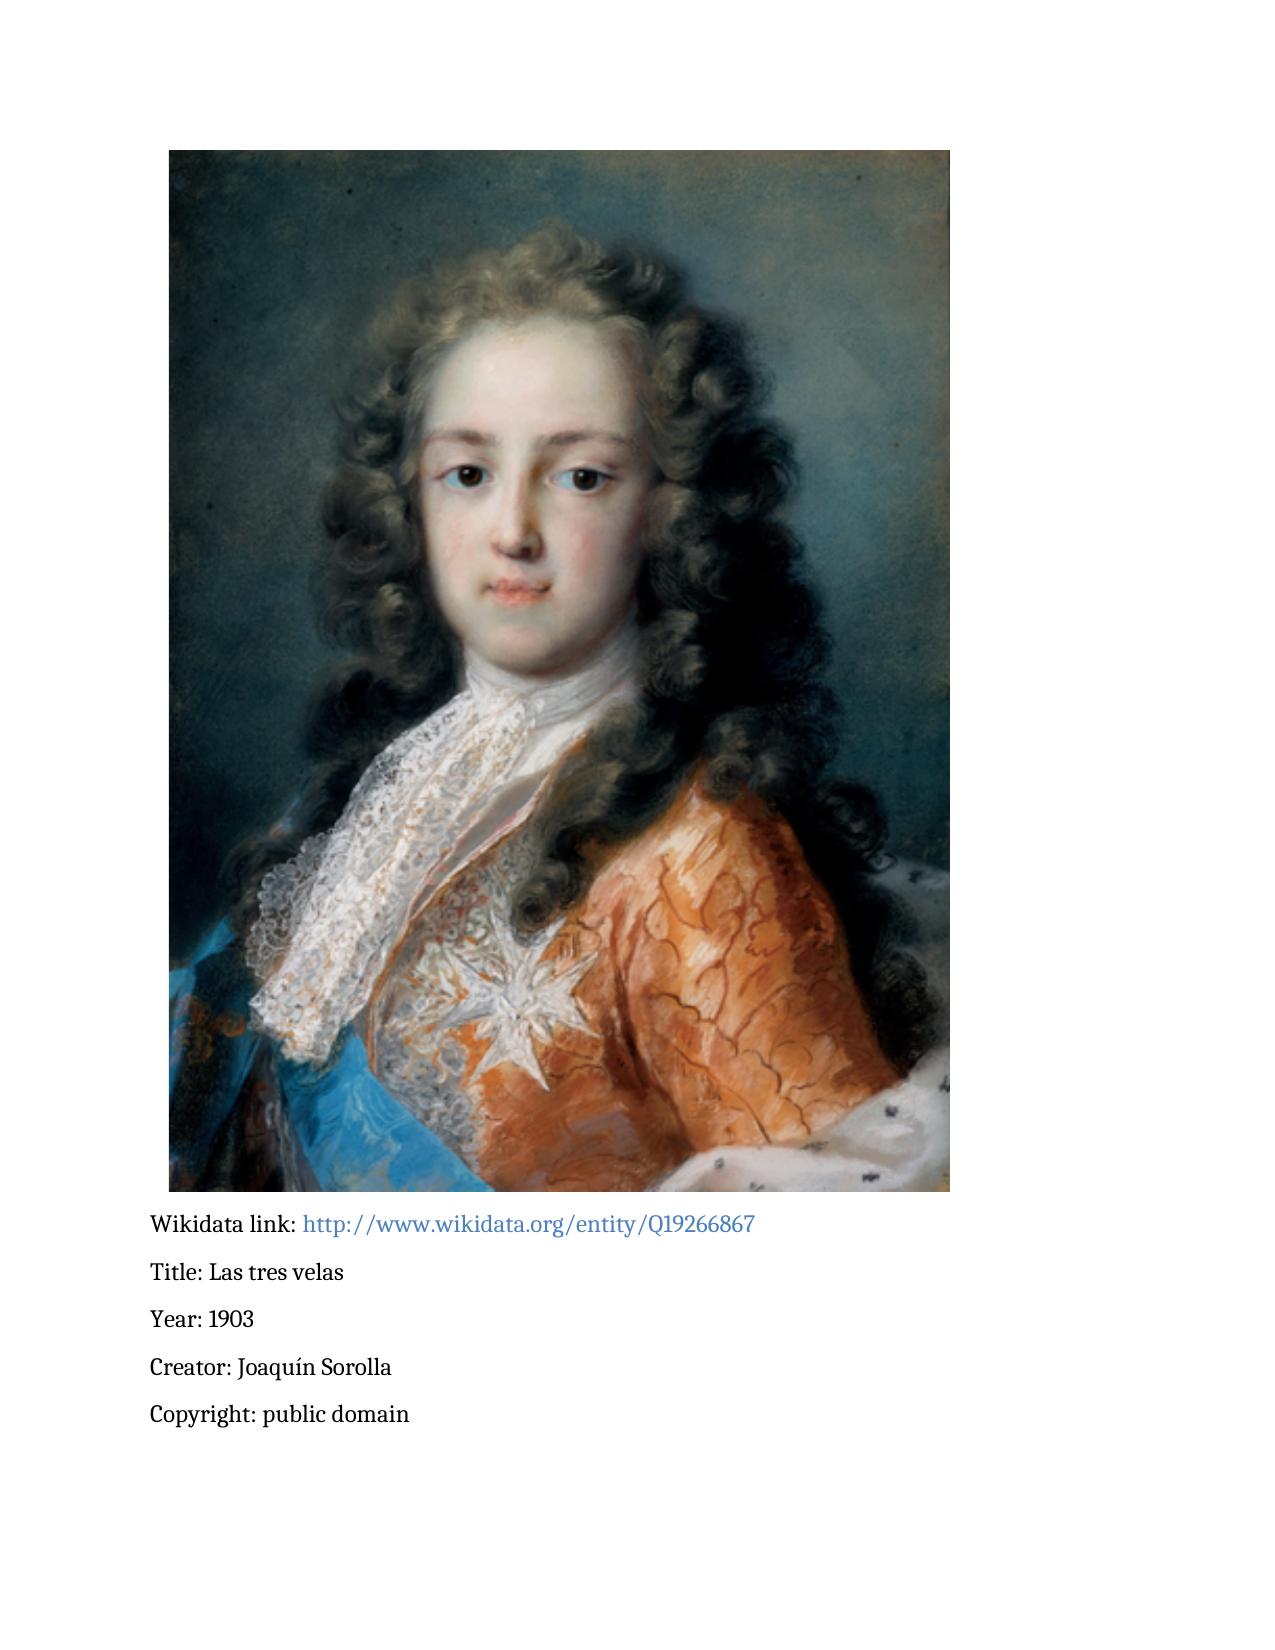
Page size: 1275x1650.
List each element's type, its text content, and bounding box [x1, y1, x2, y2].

text Copyright: public domain [150, 1400, 1125, 1429]
picture [168, 150, 950, 1192]
text Title: Las tres velas [150, 1258, 1125, 1287]
text Year: 1903 [150, 1305, 1125, 1334]
text Creator: Joaquín Sorolla [150, 1353, 1125, 1382]
text Wikidata link: http://www.wikidata.org/entity/Q19266867 [150, 1210, 1125, 1239]
